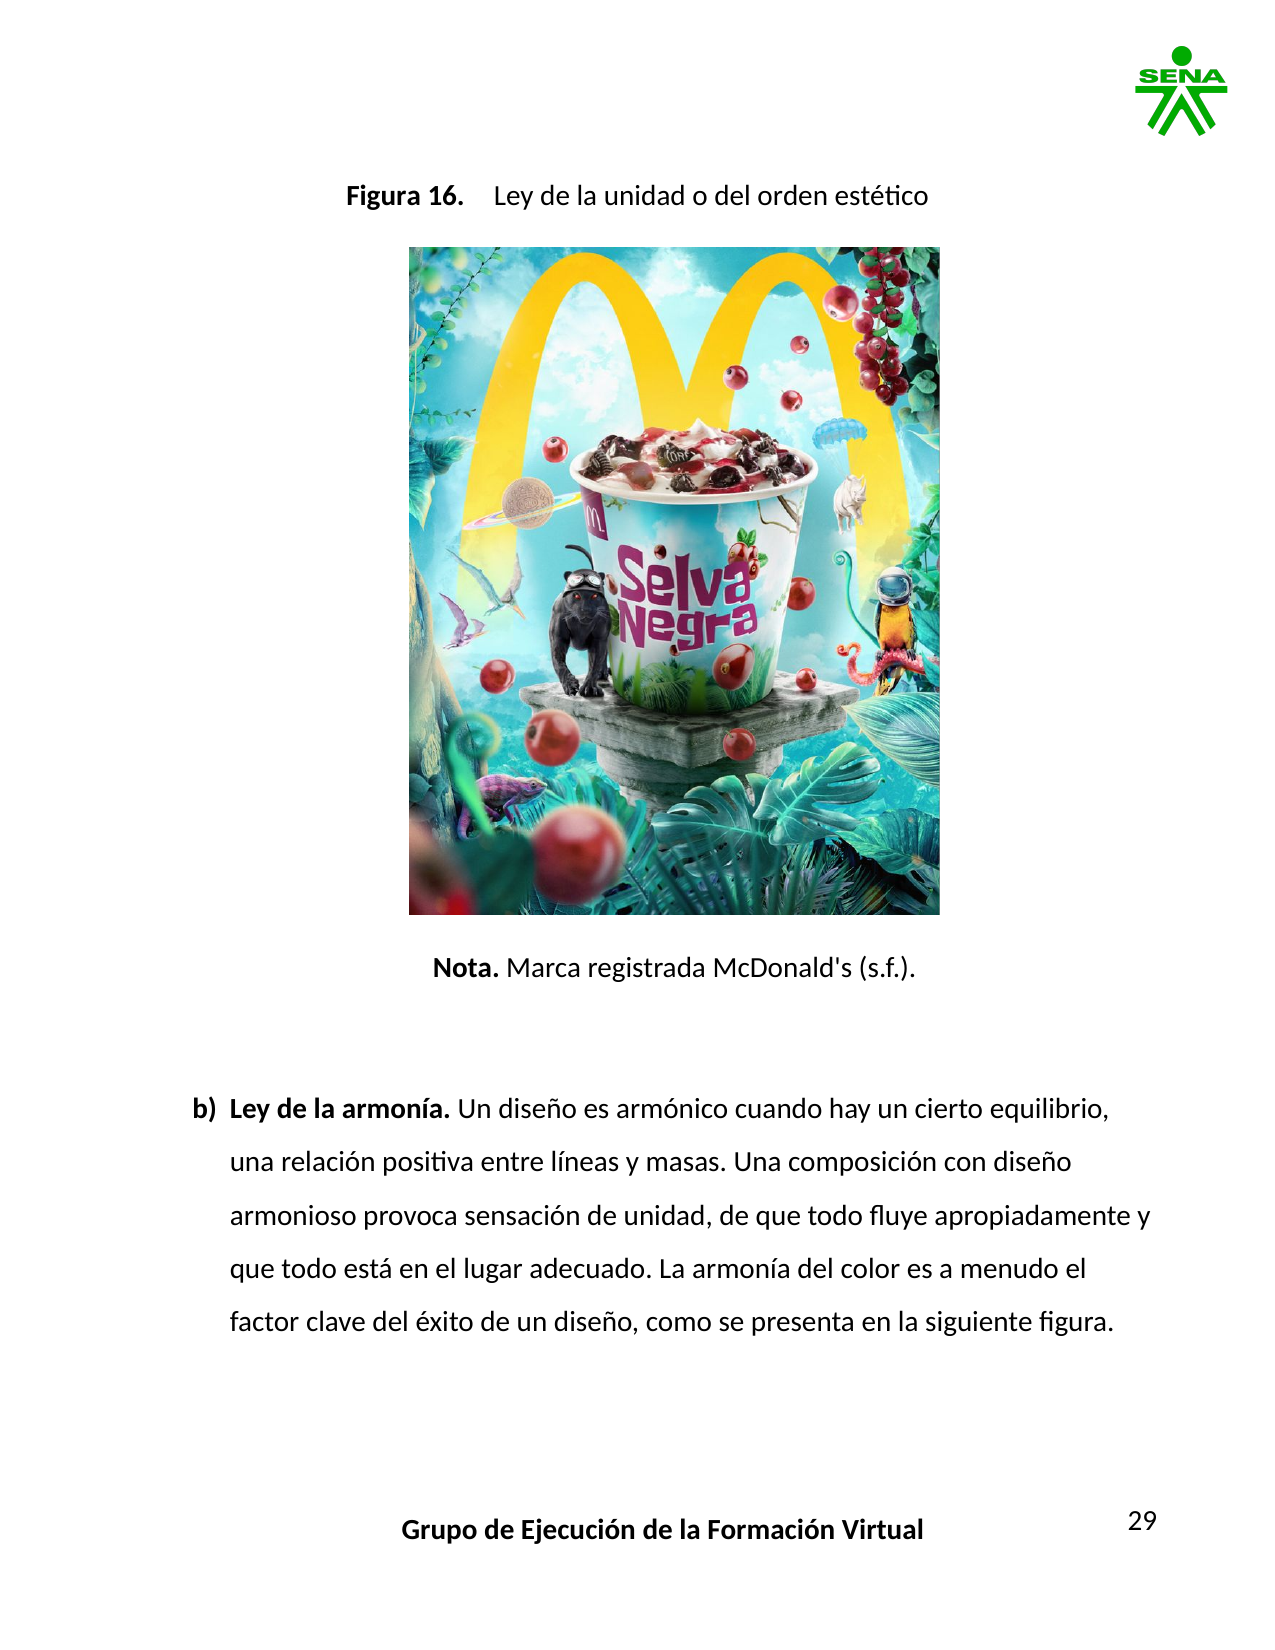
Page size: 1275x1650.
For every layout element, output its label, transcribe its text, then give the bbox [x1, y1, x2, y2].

text Nota. Marca registrada McDonald's (s.f.). [118, 949, 1157, 985]
picture [1135, 46, 1228, 136]
text Ley de la unidad o del orden estético [118, 177, 1157, 213]
list Ley de la armonía. Un diseño es armónico cuando hay un cierto equilibrio, una relación positiva entre líneas y masas. Una composición con diseño armonioso provoca sensación de unidad, de que todo fluye apropiadamente y que todo está en el lugar adecuado. La armonía del color es a menudo el factor clave del éxito de un diseño, como se presenta en la siguiente figura. [192, 1090, 1157, 1339]
picture [409, 247, 940, 915]
